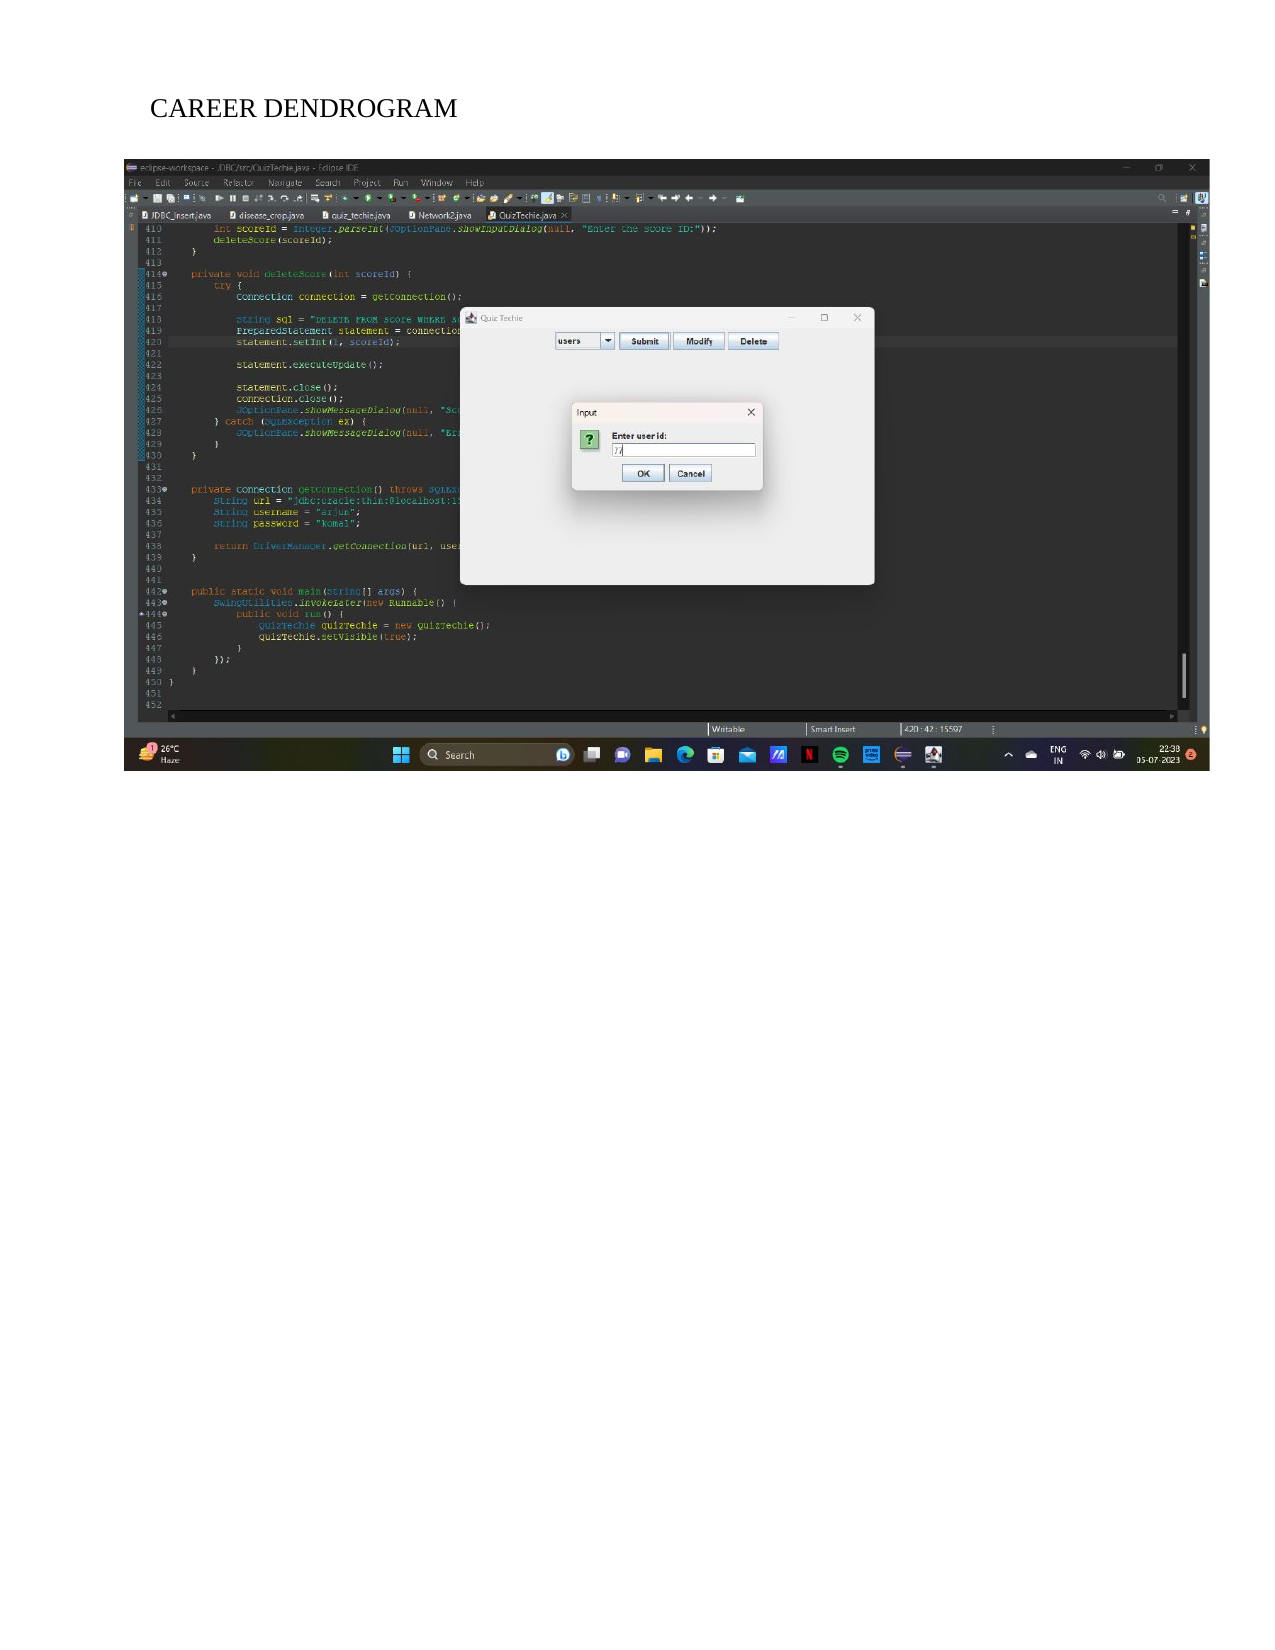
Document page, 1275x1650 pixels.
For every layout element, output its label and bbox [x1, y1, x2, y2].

picture [124, 159, 1210, 771]
